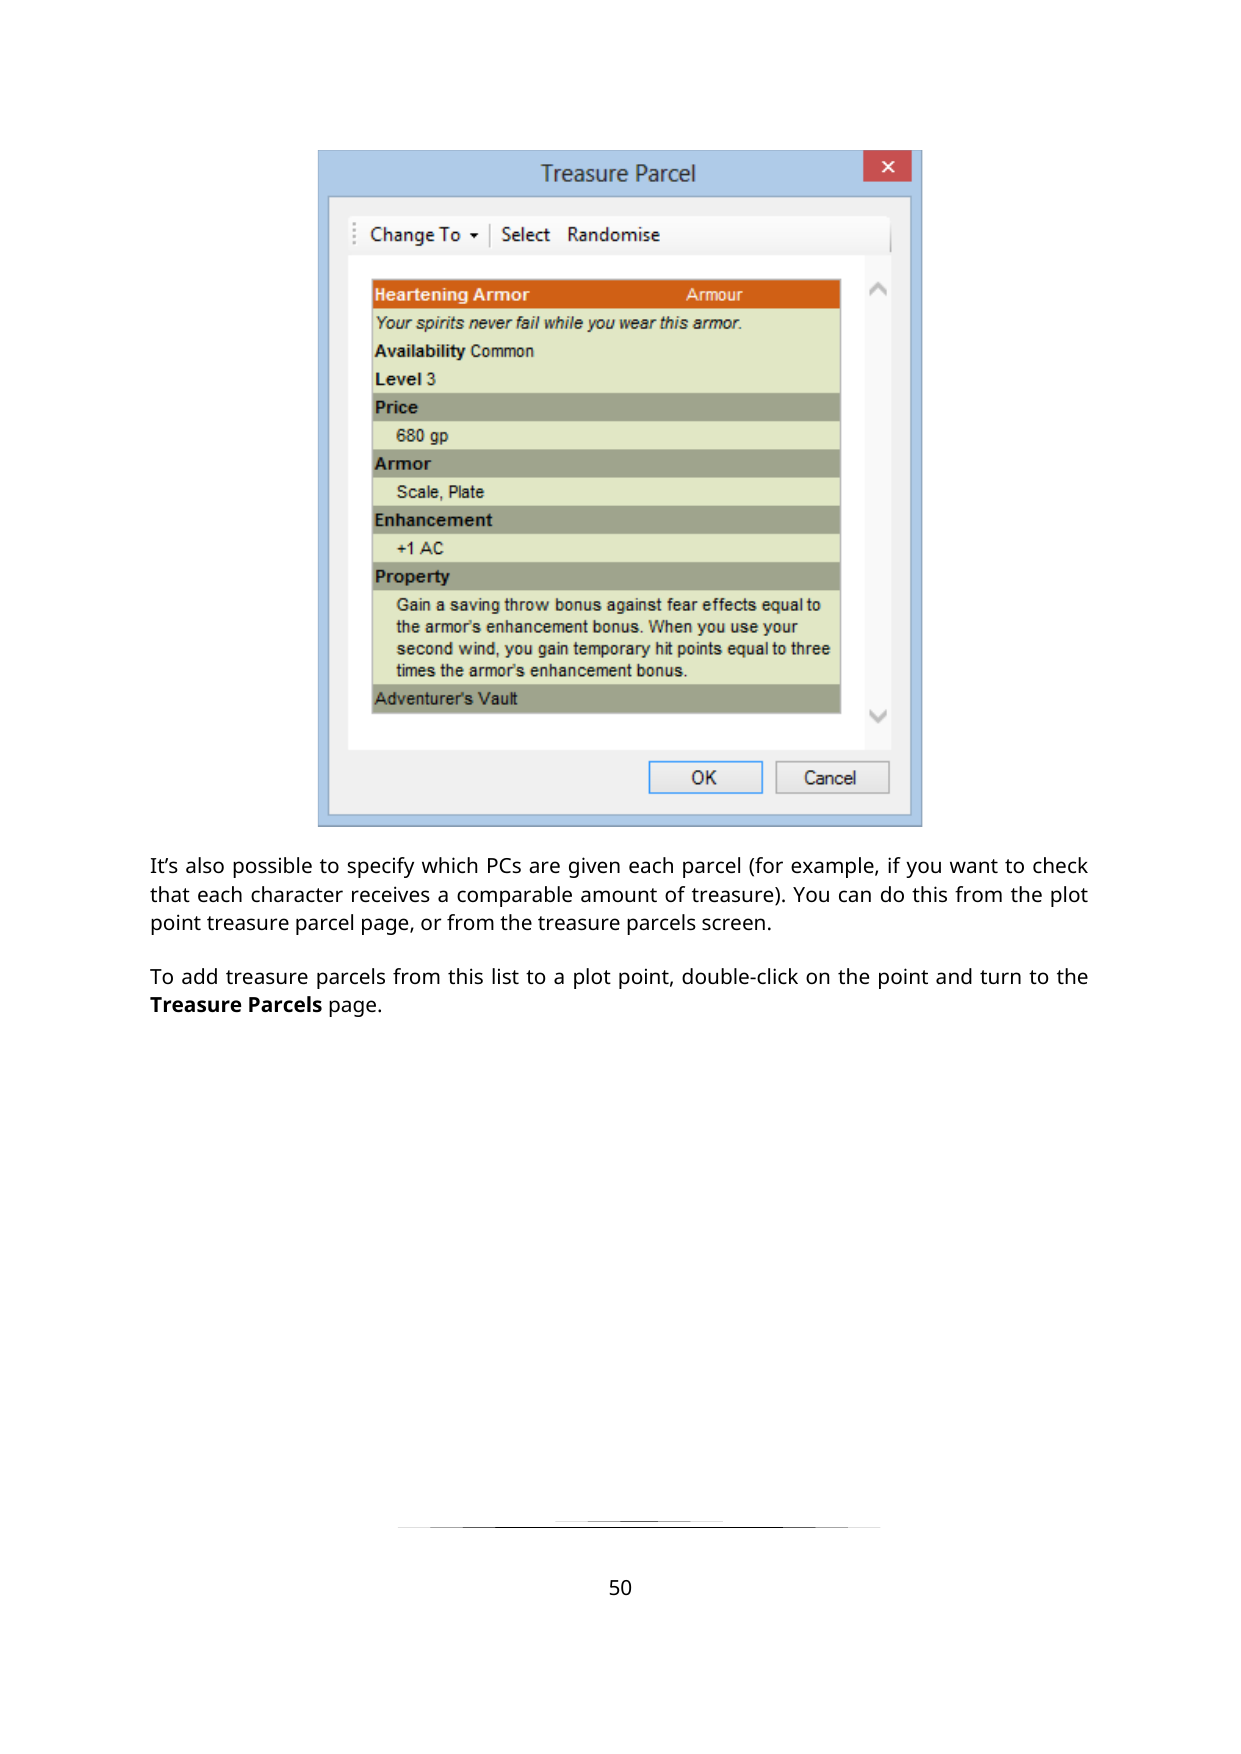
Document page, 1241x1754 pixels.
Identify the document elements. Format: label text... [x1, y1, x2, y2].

text To add treasure parcels from this list to a plot point, double-click on the point and turn to the Treasure Parcels page. [150, 962, 1090, 1019]
picture [317, 150, 923, 827]
text It’s also possible to specify which PCs are given each parcel (for example, if you want to check that each character receives a comparable amount of treasure). You can do this from the plot point treasure parcel page, or from the treasure parcels screen. [150, 852, 1090, 937]
